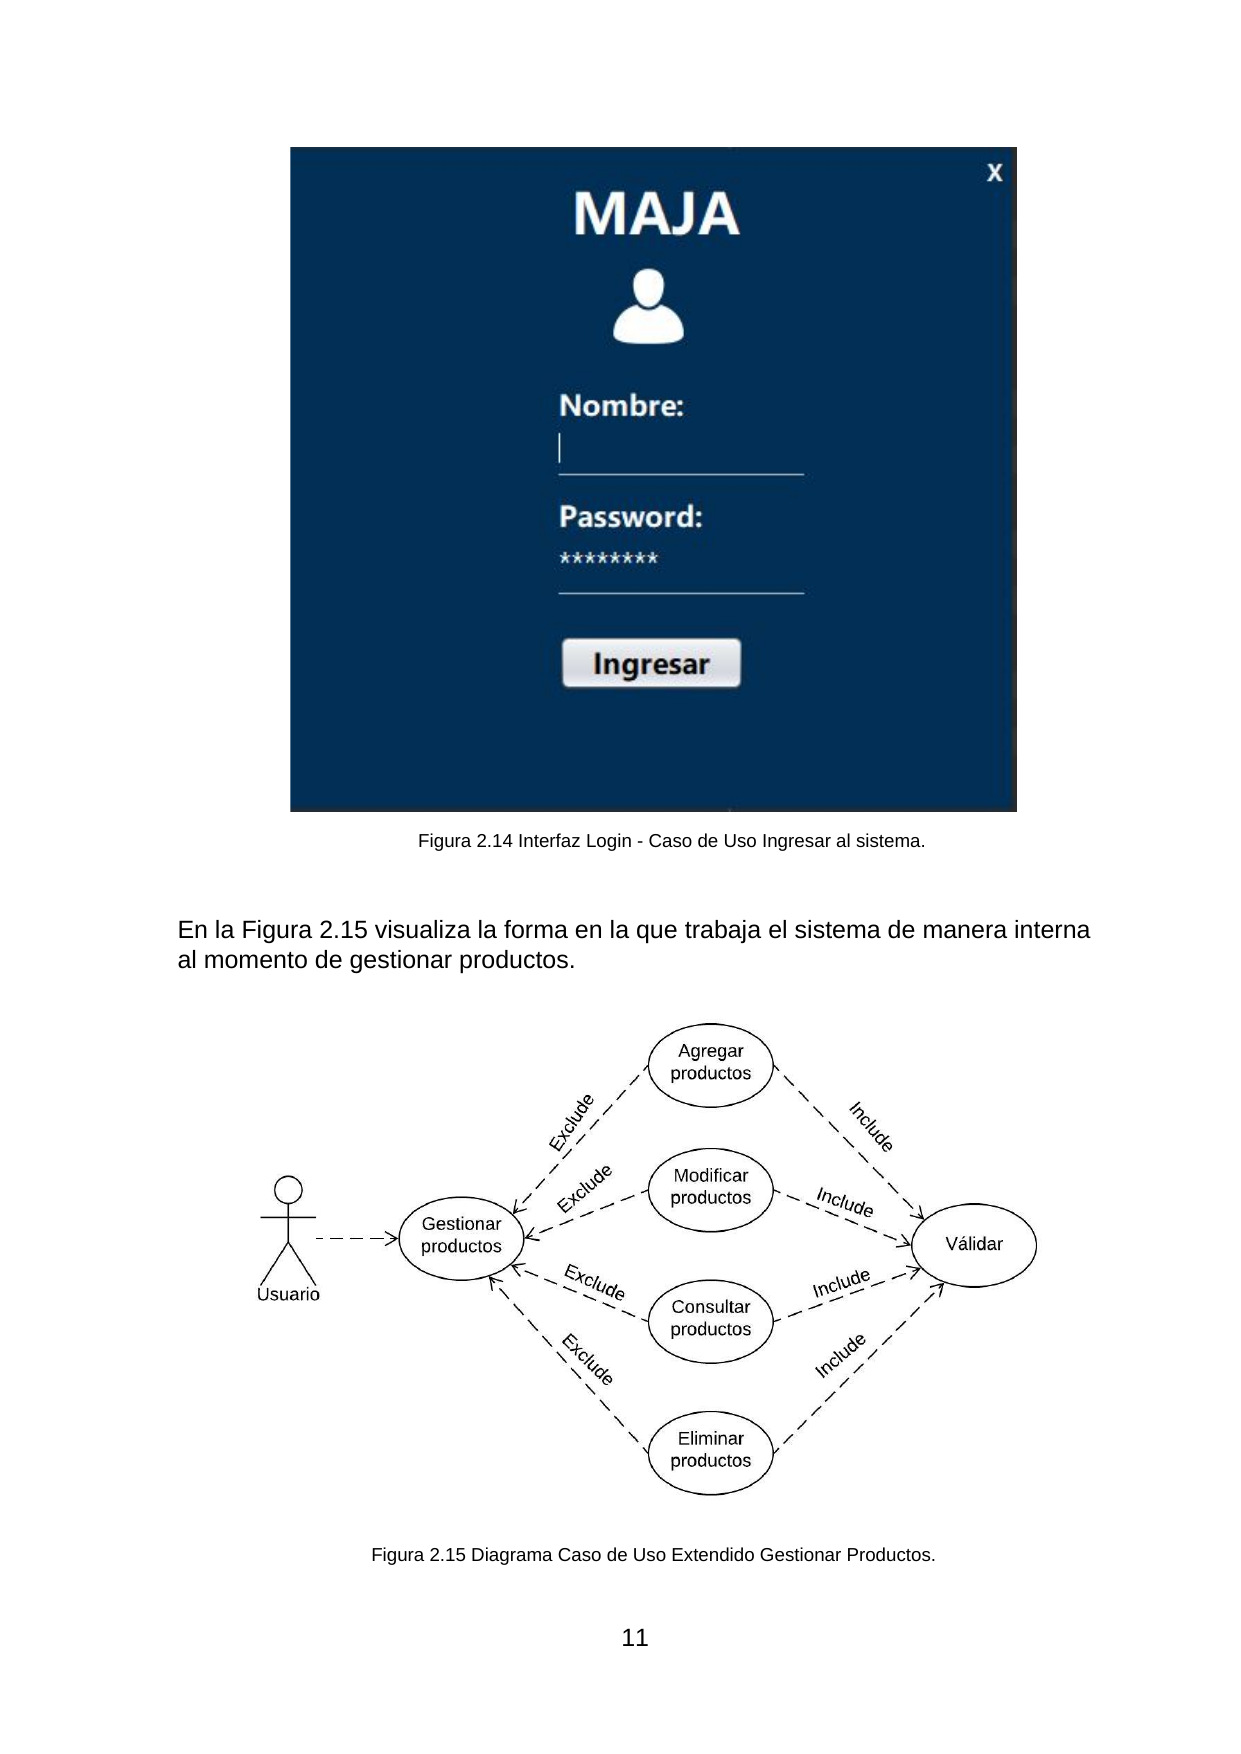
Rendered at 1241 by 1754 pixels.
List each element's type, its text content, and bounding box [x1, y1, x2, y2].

text En la Figura 2.15 visualiza la forma en la que trabaja el sistema de manera interna al momento de gestionar productos. [177, 915, 1092, 974]
text Figura 2.15 Diagrama Caso de Uso Extendido Gestionar Productos. [215, 1544, 1092, 1566]
text Figura 2.14 Interfaz Login - Caso de Uso Ingresar al sistema. [215, 830, 1092, 852]
picture [290, 147, 1017, 812]
picture [177, 996, 1063, 1522]
